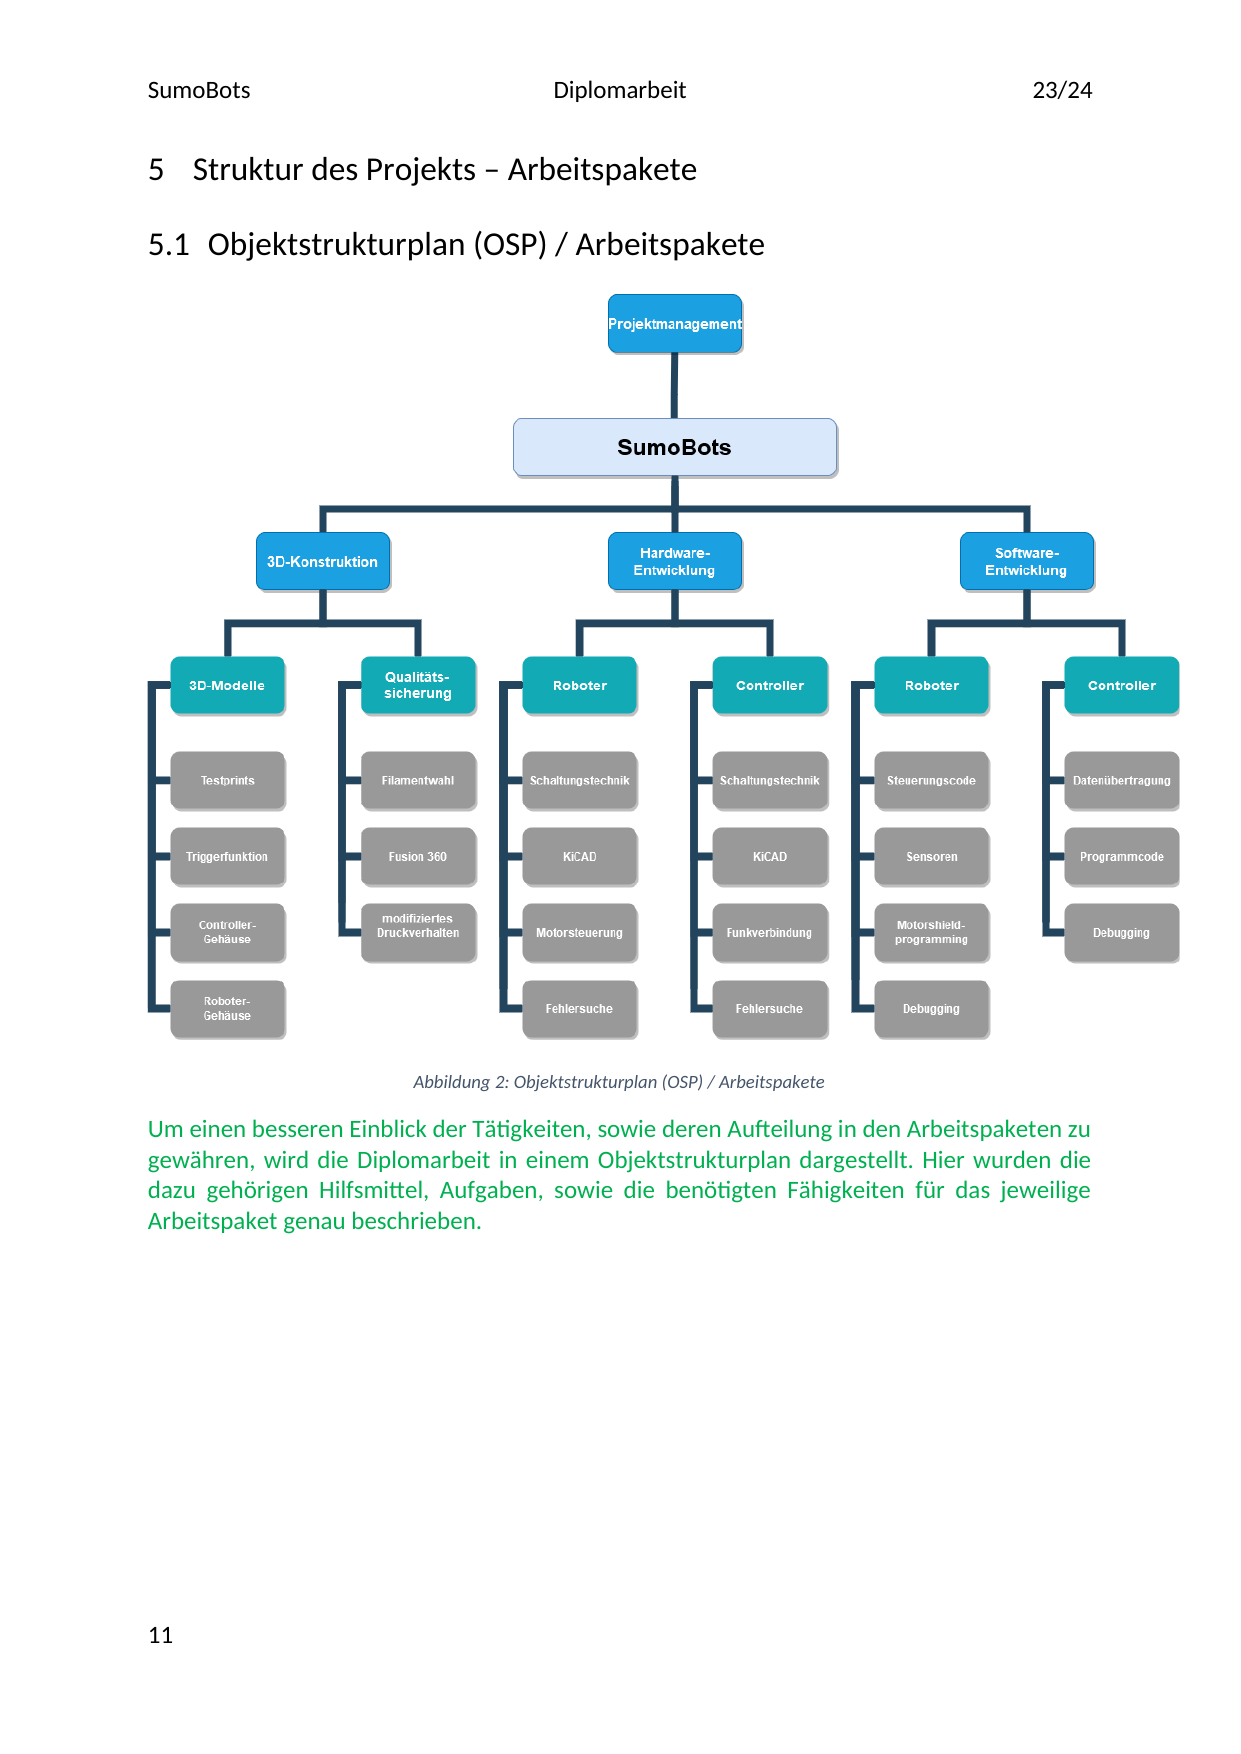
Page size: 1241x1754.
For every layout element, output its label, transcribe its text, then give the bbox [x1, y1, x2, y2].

subtitle Objektstrukturplan (OSP) / Arbeitspakete [148, 223, 1093, 264]
text Abbildung 2: Objektstrukturplan (OSP) / Arbeitspakete [148, 1070, 1093, 1093]
text Um einen besseren Einblick der Tätigkeiten, sowie deren Aufteilung in den Arbeitspaketen zu gewähren, wird die Diplomarbeit in einem Objektstrukturplan dargestellt. Hier wurden die dazu gehörigen Hilfsmittel, Aufgaben, sowie die benötigten Fähigkeiten für das jeweilige Arbeitspaket genau beschrieben. [148, 1113, 1093, 1236]
picture [147, 294, 1180, 1040]
subtitle Struktur des Projekts – Arbeitspakete [148, 148, 1093, 188]
